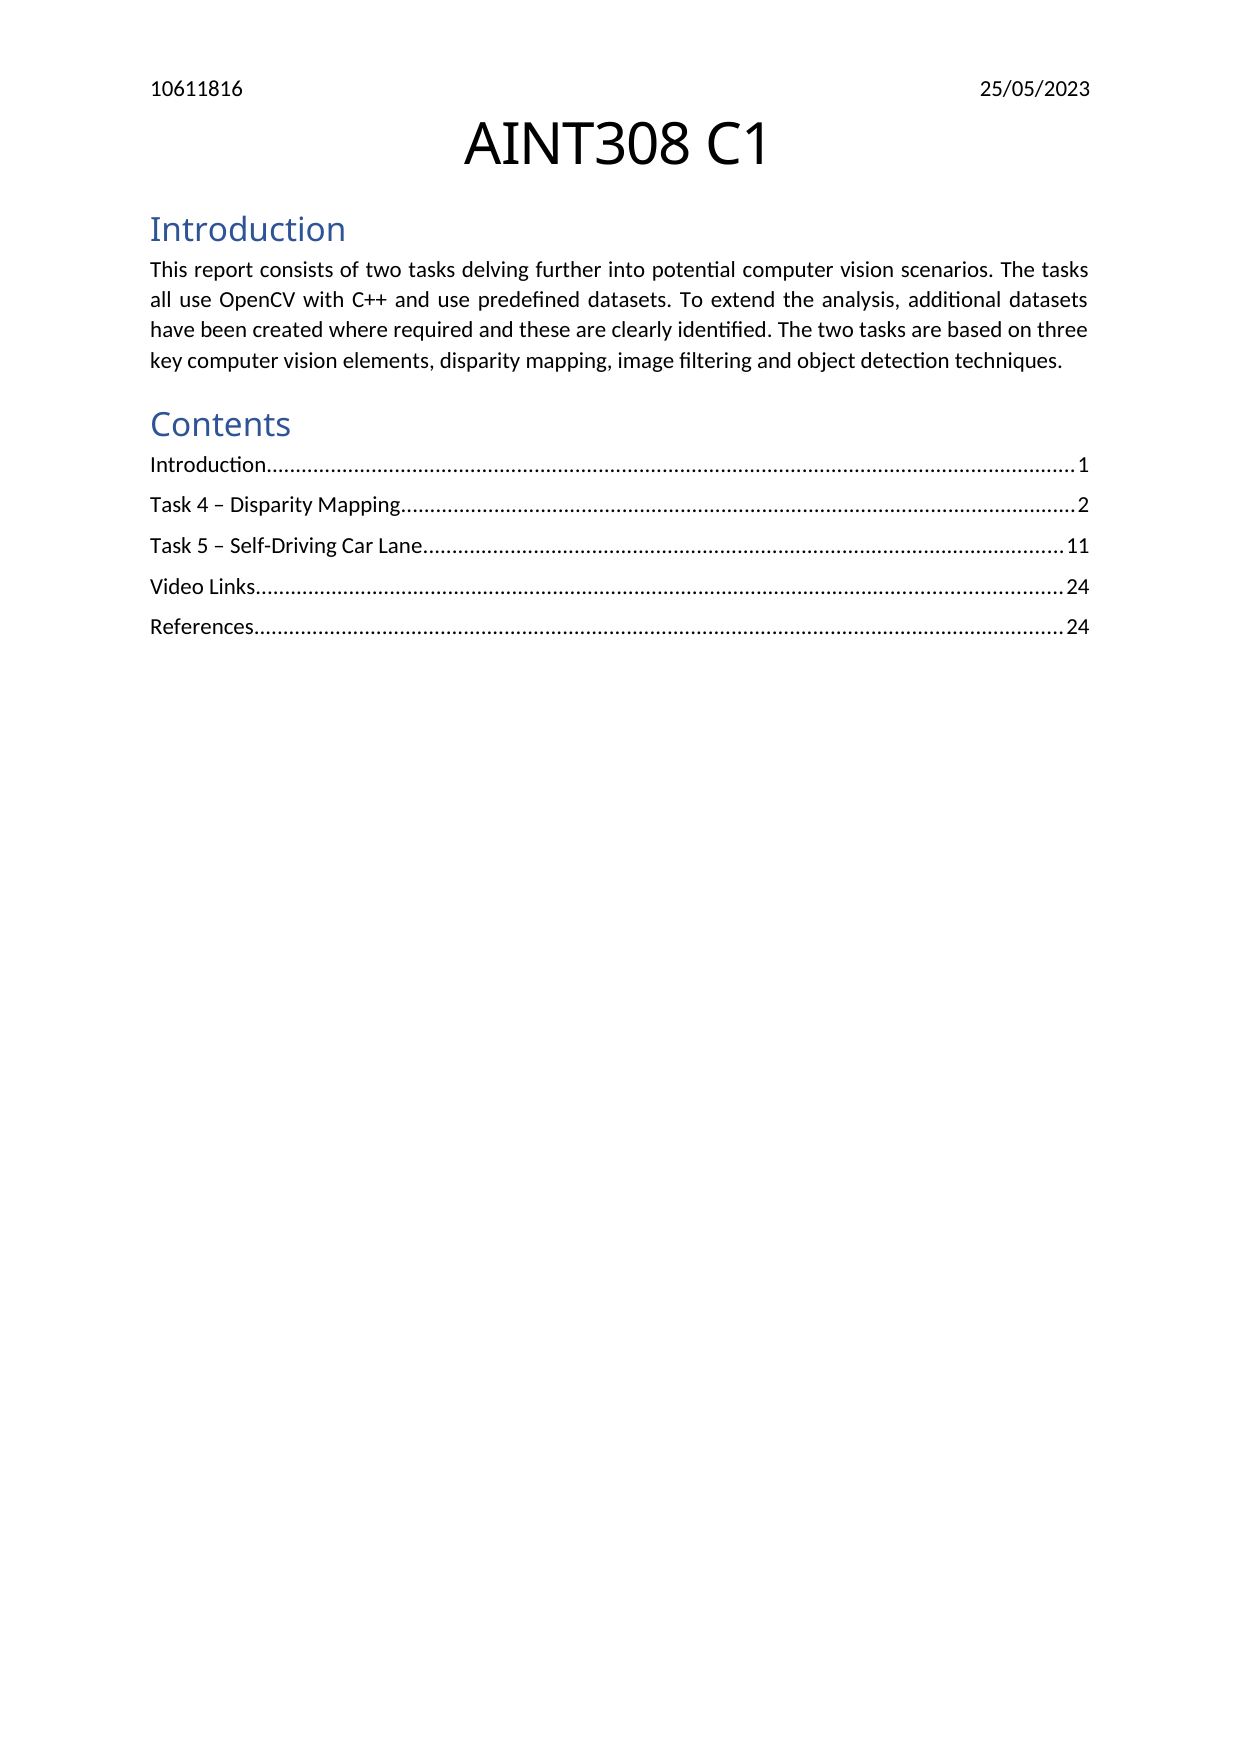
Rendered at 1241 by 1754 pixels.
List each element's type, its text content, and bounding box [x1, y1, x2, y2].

subtitle Introduction [150, 206, 1090, 252]
text This report consists of two tasks delving further into potential computer vision scenarios. The tasks all use OpenCV with C++ and use predefined datasets. To extend the analysis, additional datasets have been created where required and these are clearly identified. The two tasks are based on three key computer vision elements, disparity mapping, image filtering and object detection techniques. [150, 255, 1090, 374]
